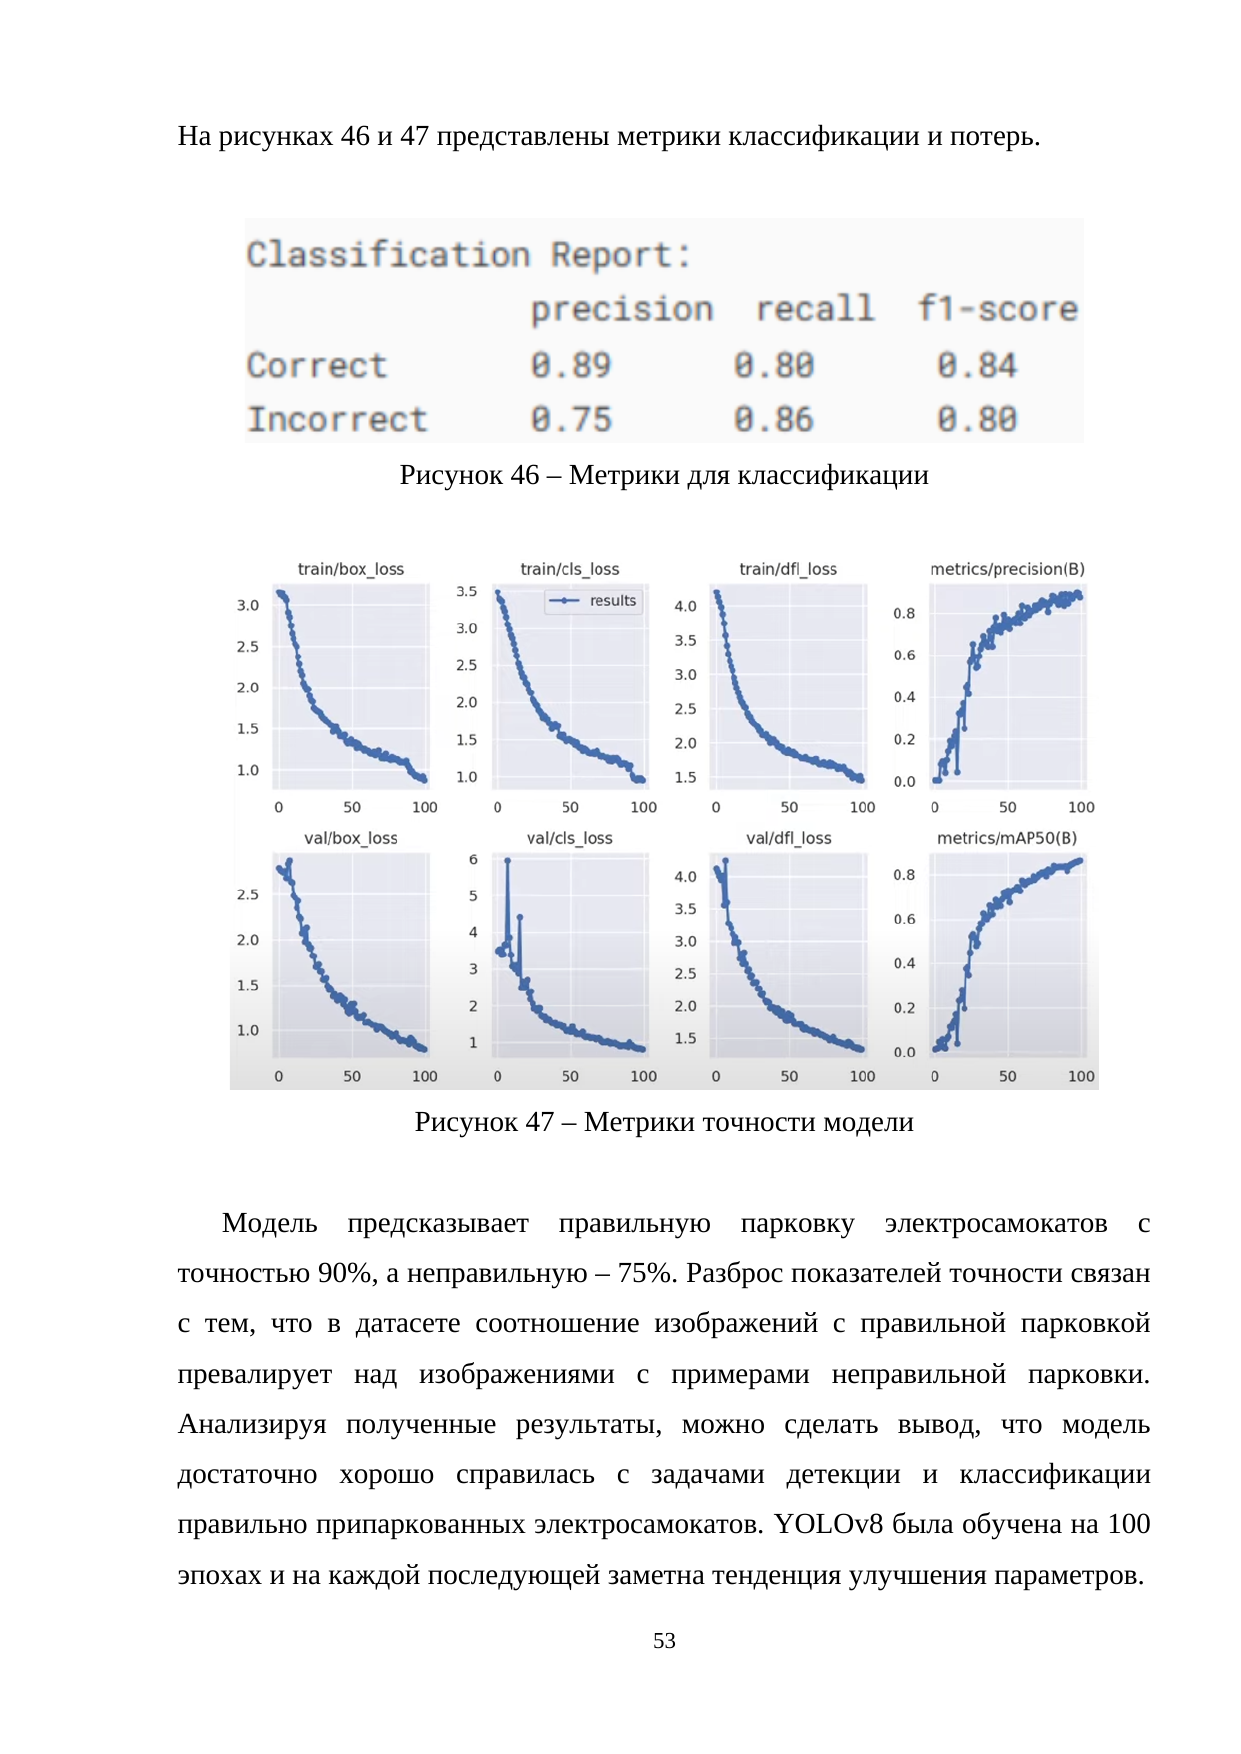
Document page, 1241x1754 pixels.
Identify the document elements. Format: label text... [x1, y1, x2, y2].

picture [229, 557, 1099, 1090]
text Рисунок 46 – Метрики для классификации [177, 457, 1152, 491]
text Рисунок 47 – Метрики точности модели [177, 1104, 1152, 1138]
picture [244, 218, 1084, 443]
text Модель предсказывает правильную парковку электросамокатов с точностью 90%, а неправильную – 75%. Разброс показателей точности связан с тем, что в датасете соотношение изображений с правильной парковкой превалирует над изображениями с примерами неправильной парковки. Анализируя полученные результаты, можно сделать вывод, что модель достаточно хорошо справилась с задачами детекции и классификации правильно припаркованных электросамокатов. YOLOv8 была обучена на 100 эпохах и на каждой последующей заметна тенденция улучшения параметров. [177, 1205, 1152, 1591]
text На рисунках 46 и 47 представлены метрики классификации и потерь. [177, 118, 1152, 152]
